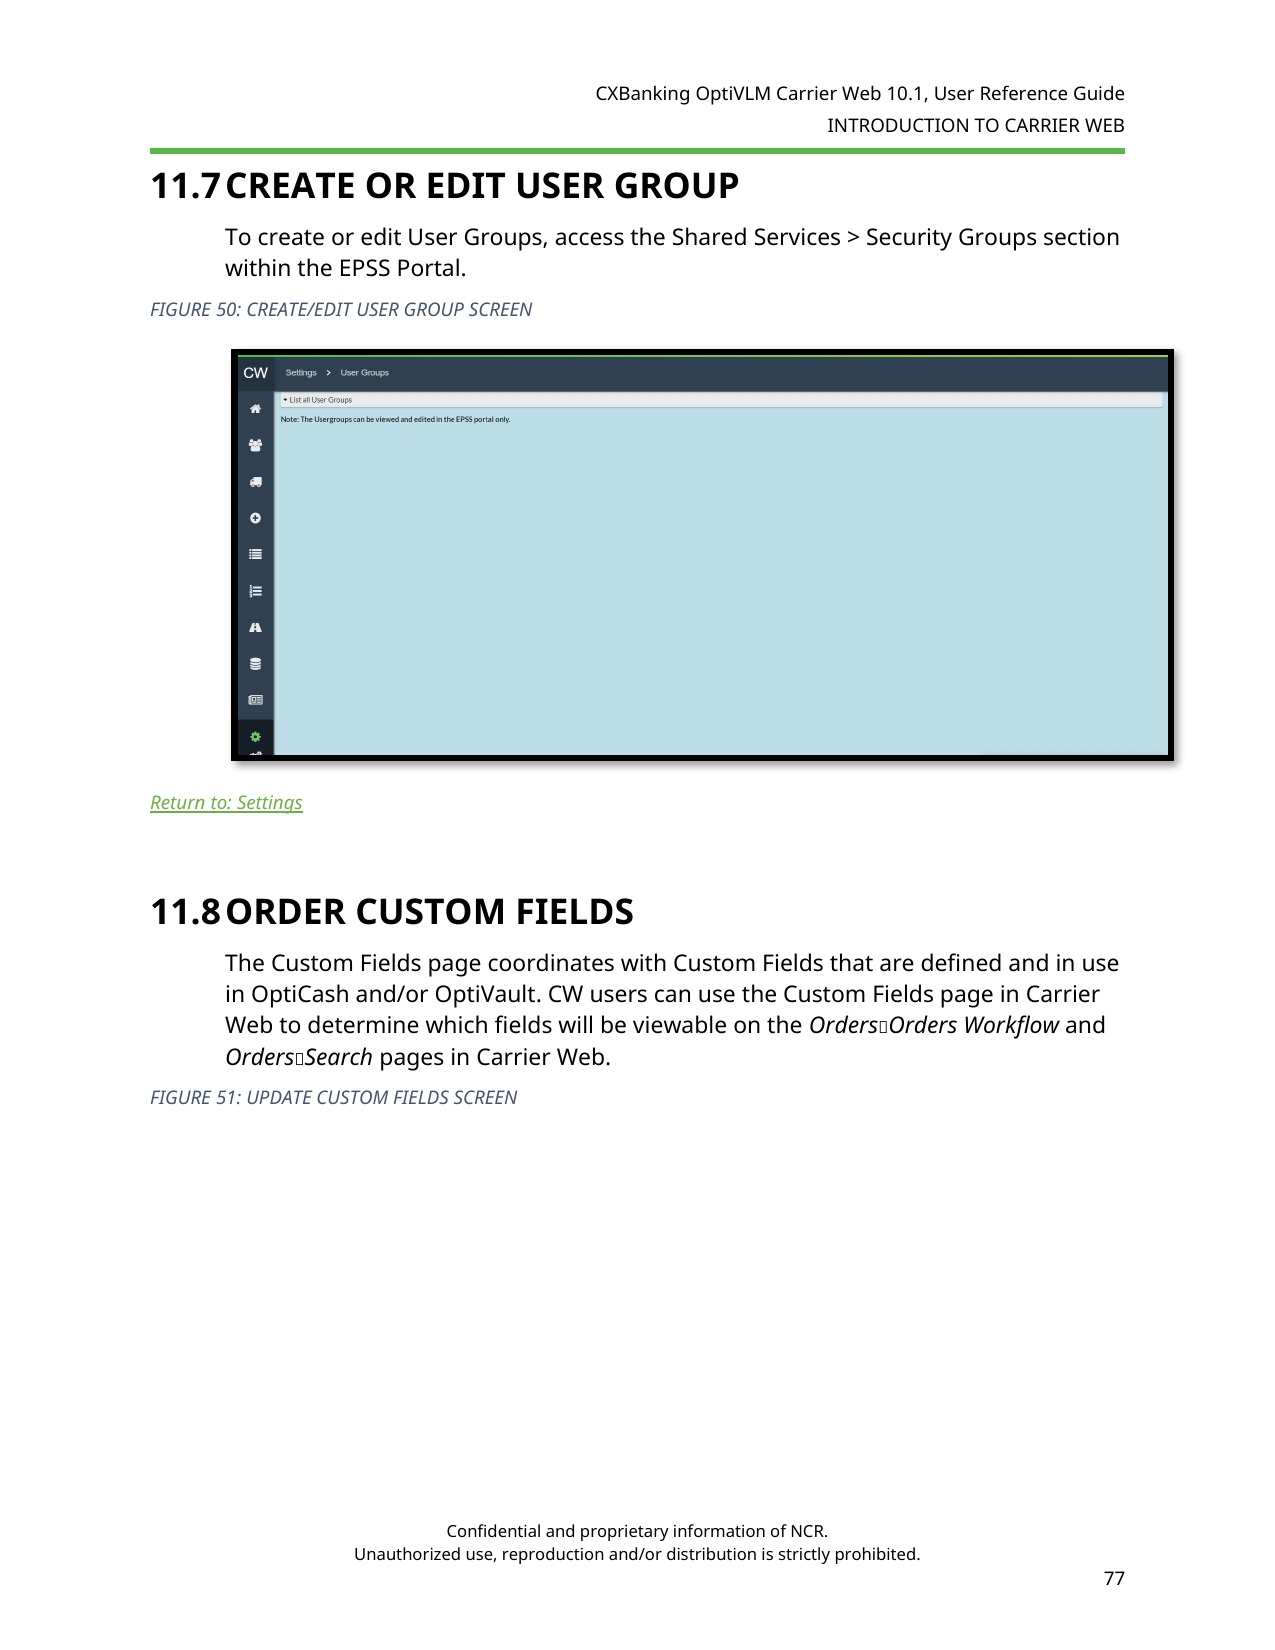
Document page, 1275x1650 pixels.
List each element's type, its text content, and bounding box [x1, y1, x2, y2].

subtitle CREATE OR EDIT USER GROUP [150, 160, 1125, 208]
text The Custom Fields page coordinates with Custom Fields that are defined and in use in OptiCash and/or OptiVault. CW users can use the Custom Fields page in Carrier Web to determine which fields will be viewable on the OrdersOrders Workflow and OrdersSearch pages in Carrier Web. [225, 947, 1125, 1072]
text Return to: Settings [150, 789, 1125, 815]
text FIGURE 50: CREATE/EDIT USER GROUP SCREEN [150, 296, 1125, 322]
text FIGURE 51: UPDATE CUSTOM FIELDS SCREEN [150, 1084, 1125, 1110]
text To create or edit User Groups, access the Shared Services > Security Groups section within the EPSS Portal. [225, 221, 1125, 283]
picture [238, 355, 1168, 755]
subtitle ORDER CUSTOM FIELDS [150, 886, 1125, 934]
